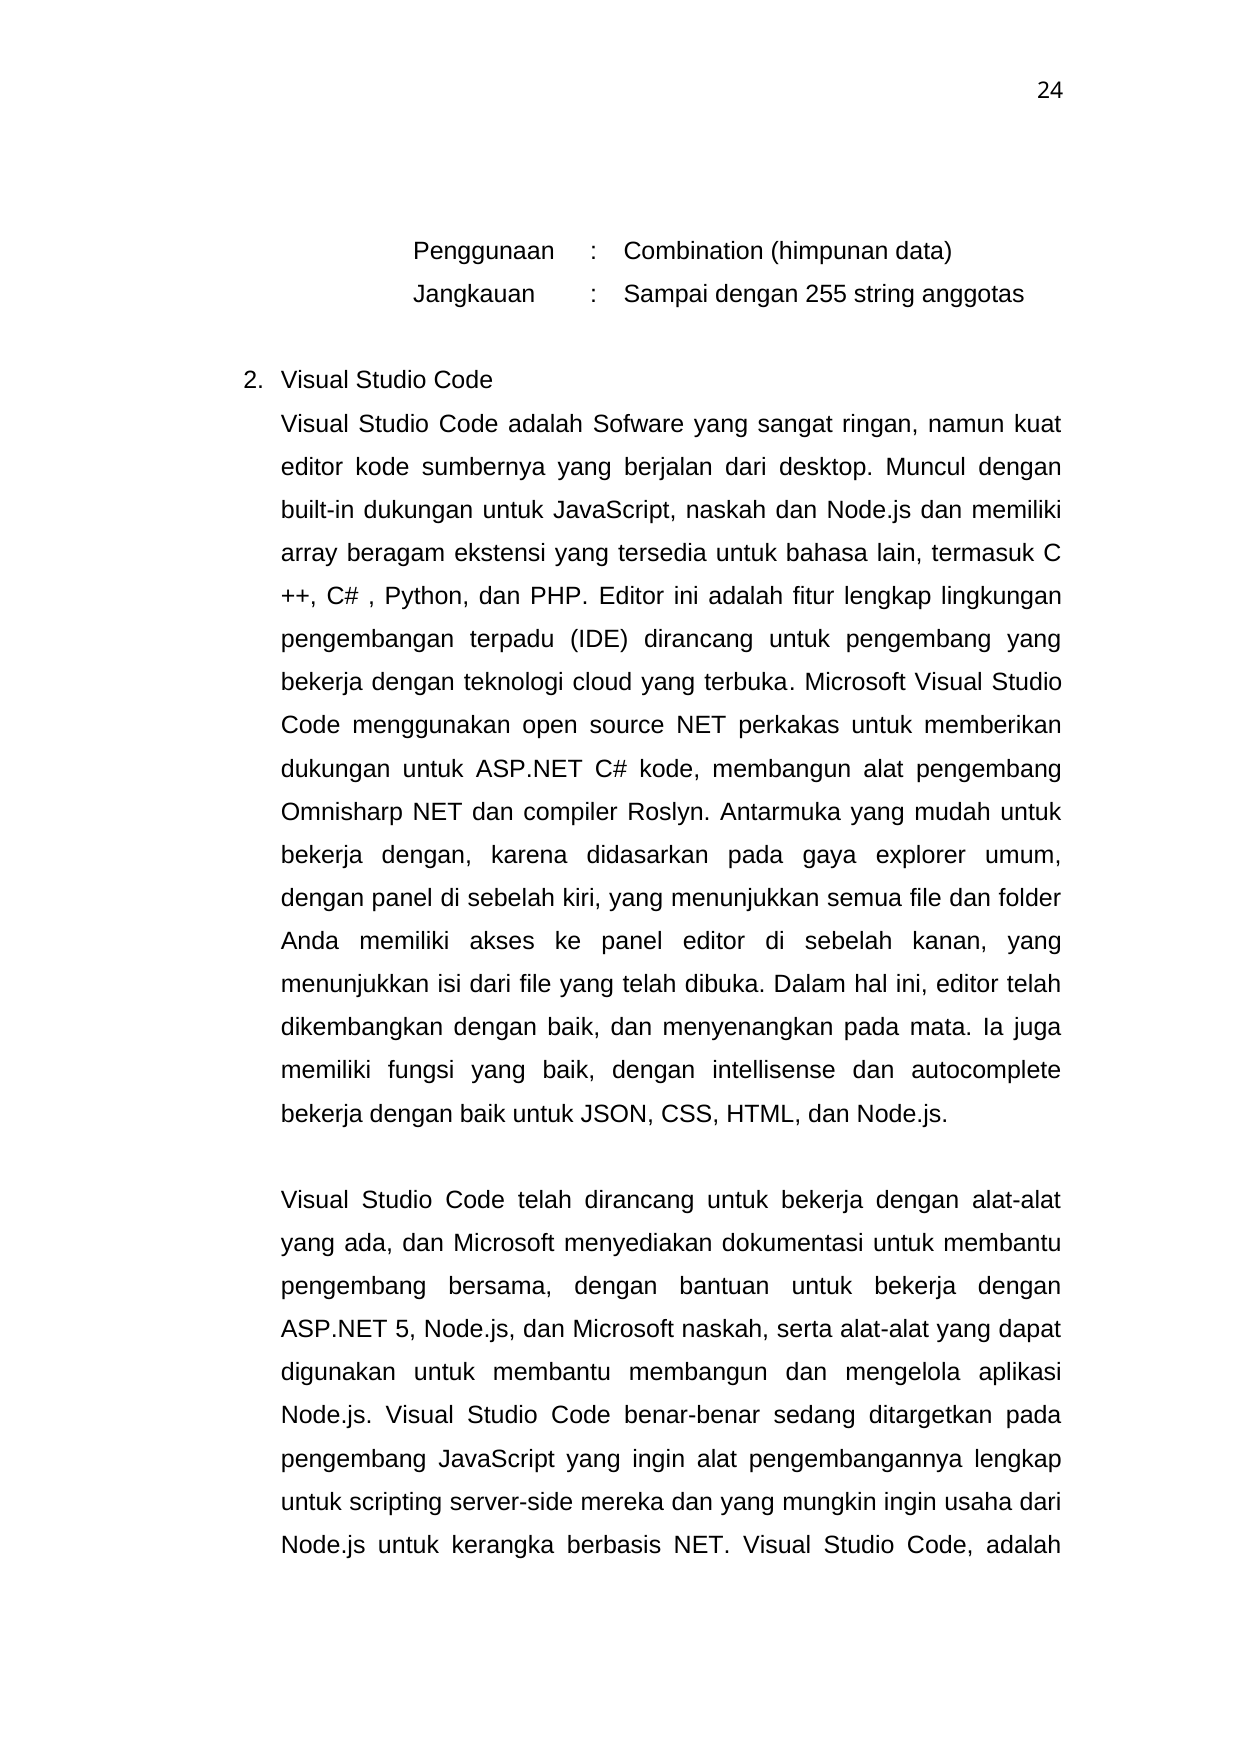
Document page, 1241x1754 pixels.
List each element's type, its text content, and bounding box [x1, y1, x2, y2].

table_cell : [579, 279, 612, 322]
table_cell Sampai dengan 255 string anggotas [612, 279, 1066, 322]
list Visual Studio Code adalah Sofware yang sangat ringan, namun kuat editor kode sumbernya yang berjalan dari desktop. Muncul dengan built-in dukungan untuk JavaScript, naskah dan Node.js dan memiliki array beragam ekstensi yang tersedia untuk bahasa lain, termasuk C ++, C# , Python, dan PHP. Editor ini adalah fitur lengkap lingkungan pengembangan terpadu (IDE) dirancang untuk pengembang yang bekerja dengan teknologi cloud yang terbuka. Microsoft Visual Studio Code menggunakan open source NET perkakas untuk memberikan dukungan untuk ASP.NET C# kode, membangun alat pengembang Omnisharp NET dan compiler Roslyn. Antarmuka yang mudah untuk bekerja dengan, karena didasarkan pada gaya explorer umum, dengan panel di sebelah kiri, yang menunjukkan semua file dan folder Anda memiliki akses ke panel editor di sebelah kanan, yang menunjukkan isi dari file yang telah dibuka. Dalam hal ini, editor telah dikembangkan dengan baik, dan menyenangkan pada mata. Ia juga memiliki fungsi yang baik, dengan intellisense dan autocomplete bekerja dengan baik untuk JSON, CSS, HTML, dan Node.js. [281, 408, 1063, 1127]
table_header : [579, 236, 612, 279]
table_cell Jangkauan [402, 279, 579, 322]
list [281, 1185, 1063, 1558]
list Visual Studio Code [243, 365, 1063, 394]
table_header Penggunaan [402, 236, 579, 279]
table_header Combination (himpunan data) [612, 236, 1066, 279]
